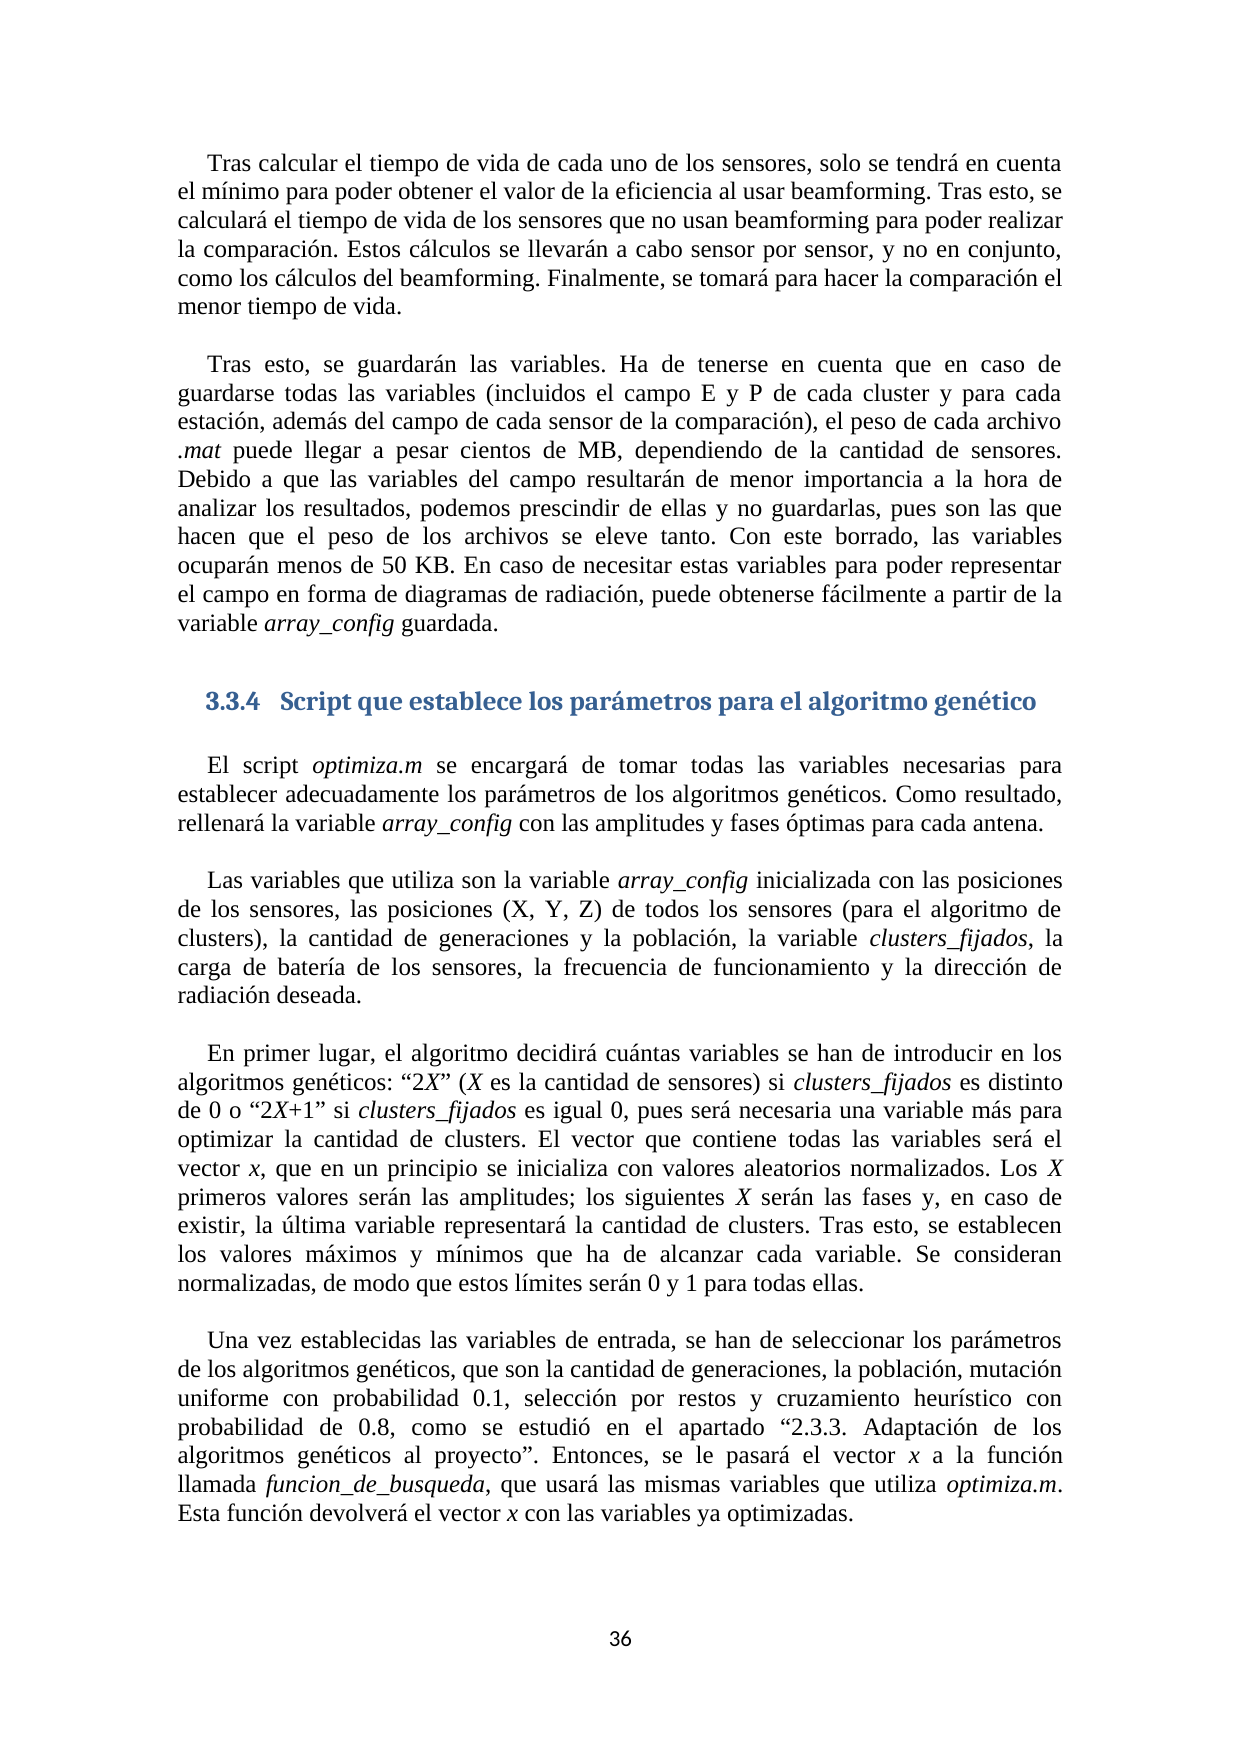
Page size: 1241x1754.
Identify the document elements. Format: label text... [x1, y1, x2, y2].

text Las variables que utiliza son la variable array_config inicializada con las posiciones de los sensores, las posiciones (X, Y, Z) de todos los sensores (para el algoritmo de clusters), la cantidad de generaciones y la población, la variable clusters_fijados, la carga de batería de los sensores, la frecuencia de funcionamiento y la dirección de radiación deseada. [177, 865, 1063, 1009]
text El script optimiza.m se encargará de tomar todas las variables necesarias para establecer adecuadamente los parámetros de los algoritmos genéticos. Como resultado, rellenará la variable array_config con las amplitudes y fases óptimas para cada antena. [177, 750, 1063, 837]
text Una vez establecidas las variables de entrada, se han de seleccionar los parámetros de los algoritmos genéticos, que son la cantidad de generaciones, la población, mutación uniforme con probabilidad 0.1, selección por restos y cruzamiento heurístico con probabilidad de 0.8, como se estudió en el apartado “2.3.3. Adaptación de los algoritmos genéticos al proyecto”. Entonces, se le pasará el vector x a la función llamada funcion_de_busqueda, que usará las mismas variables que utiliza optimiza.m. Esta función devolverá el vector x con las variables ya optimizadas. [177, 1325, 1063, 1527]
text En primer lugar, el algoritmo decidirá cuántas variables se han de introducir en los algoritmos genéticos: “2X” (X es la cantidad de sensores) si clusters_fijados es distinto de 0 o “2X+1” si clusters_fijados es igual 0, pues será necesaria una variable más para optimizar la cantidad de clusters. El vector que contiene todas las variables será el vector x, que en un principio se inicializa con valores aleatorios normalizados. Los X primeros valores serán las amplitudes; los siguientes X serán las fases y, en caso de existir, la última variable representará la cantidad de clusters. Tras esto, se establecen los valores máximos y mínimos que ha de alcanzar cada variable. Se consideran normalizadas, de modo que estos límites serán 0 y 1 para todas ellas. [177, 1038, 1063, 1297]
subtitle Script que establece los parámetros para el algoritmo genético [206, 686, 1063, 717]
text Tras esto, se guardarán las variables. Ha de tenerse en cuenta que en caso de guardarse todas las variables (incluidos el campo E y P de cada cluster y para cada estación, además del campo de cada sensor de la comparación), el peso de cada archivo .mat puede llegar a pesar cientos de MB, dependiendo de la cantidad de sensores. Debido a que las variables del campo resultarán de menor importancia a la hora de analizar los resultados, podemos prescindir de ellas y no guardarlas, pues son las que hacen que el peso de los archivos se eleve tanto. Con este borrado, las variables ocuparán menos de 50 KB. En caso de necesitar estas variables para poder representar el campo en forma de diagramas de radiación, puede obtenerse fácilmente a partir de la variable array_config guardada. [177, 349, 1063, 636]
text Tras calcular el tiempo de vida de cada uno de los sensores, solo se tendrá en cuenta el mínimo para poder obtener el valor de la eficiencia al usar beamforming. Tras esto, se calculará el tiempo de vida de los sensores que no usan beamforming para poder realizar la comparación. Estos cálculos se llevarán a cabo sensor por sensor, y no en conjunto, como los cálculos del beamforming. Finalmente, se tomará para hacer la comparación el menor tiempo de vida. [177, 148, 1063, 320]
